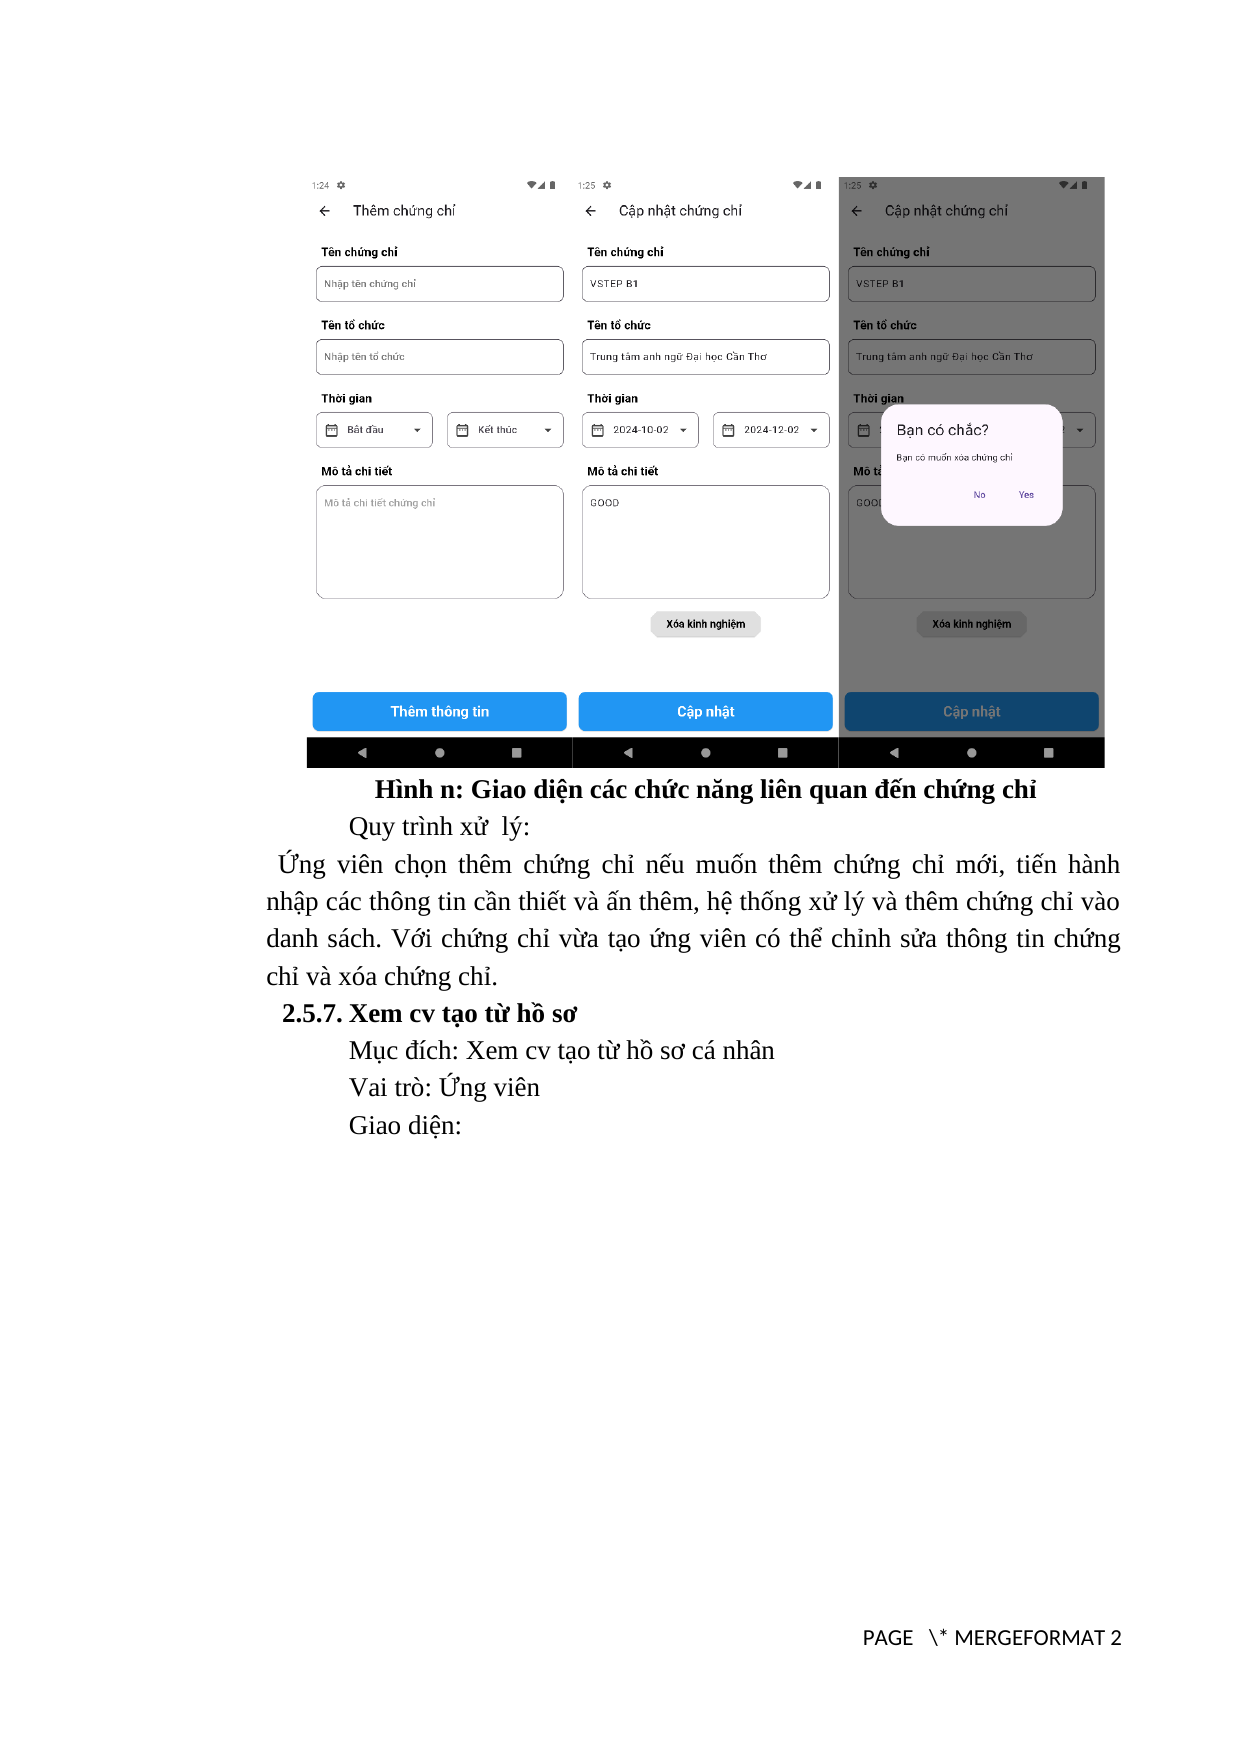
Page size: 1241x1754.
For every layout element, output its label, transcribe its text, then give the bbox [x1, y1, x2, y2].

picture [306, 177, 1105, 768]
text Vai trò: Ứng viên [348, 1072, 1122, 1103]
text Mục đích: Xem cv tạo từ hồ sơ cá nhân [348, 1034, 1122, 1065]
text Ứng viên chọn thêm chứng chỉ nếu muốn thêm chứng chỉ mới, tiến hành nhập các thông tin cần thiết và ấn thêm, hệ thống xử lý và thêm chứng chỉ vào danh sách. Với chứng chỉ vừa tạo ứng viên có thể chỉnh sửa thông tin chứng chỉ và xóa chứng chỉ. [266, 848, 1122, 991]
list Xem cv tạo từ hồ sơ [282, 997, 1122, 1028]
text Quy trình xử lý: [278, 811, 1122, 842]
text Giao diện: [348, 1109, 1122, 1140]
list Hình n: Giao diện các chức năng liên quan đến chứng chỉ [289, 773, 1122, 804]
